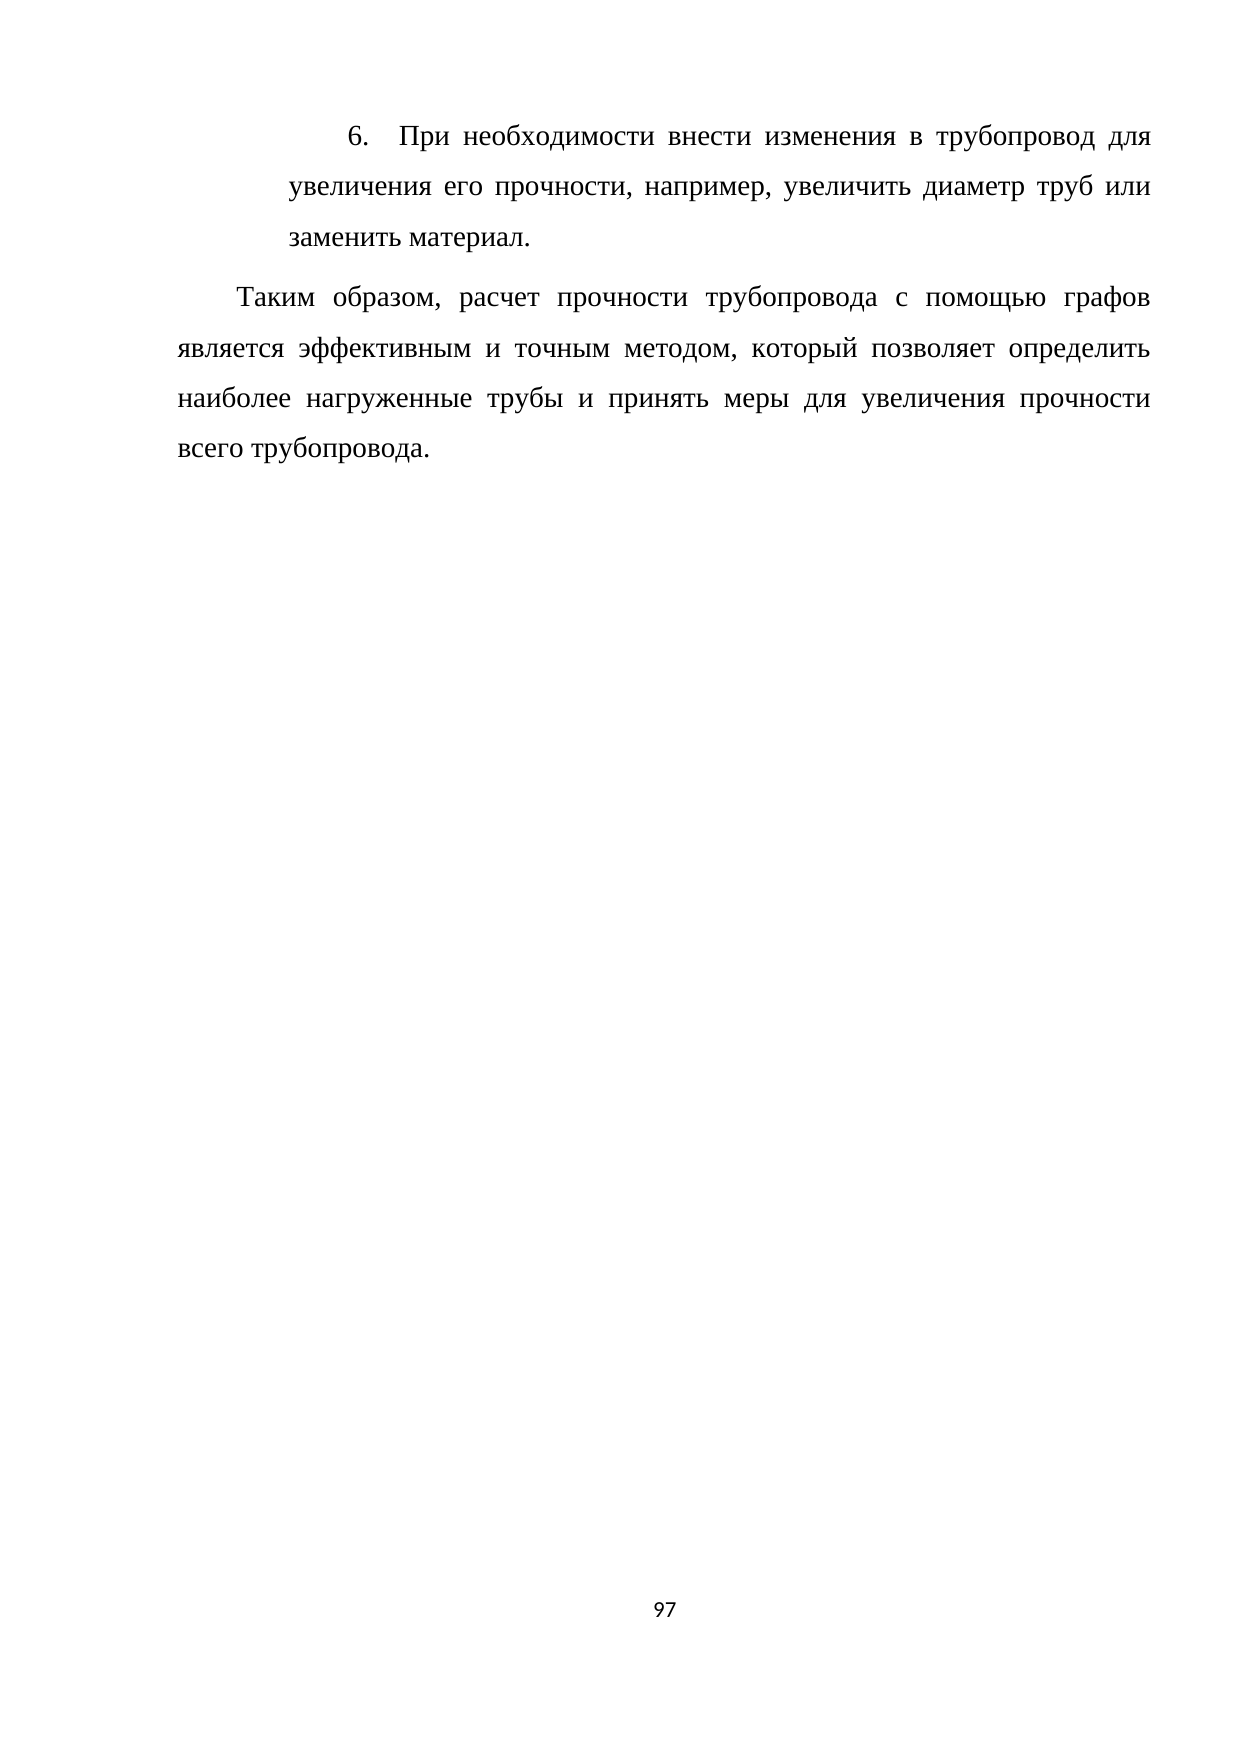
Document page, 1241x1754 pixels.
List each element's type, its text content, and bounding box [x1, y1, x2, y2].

list При необходимости внести изменения в трубопровод для увеличения его прочности, например, увеличить диаметр труб или заменить материал. [288, 118, 1152, 252]
text Таким образом, расчет прочности трубопровода с помощью графов является эффективным и точным методом, который позволяет определить наиболее нагруженные трубы и принять меры для увеличения прочности всего трубопровода. [177, 279, 1152, 464]
